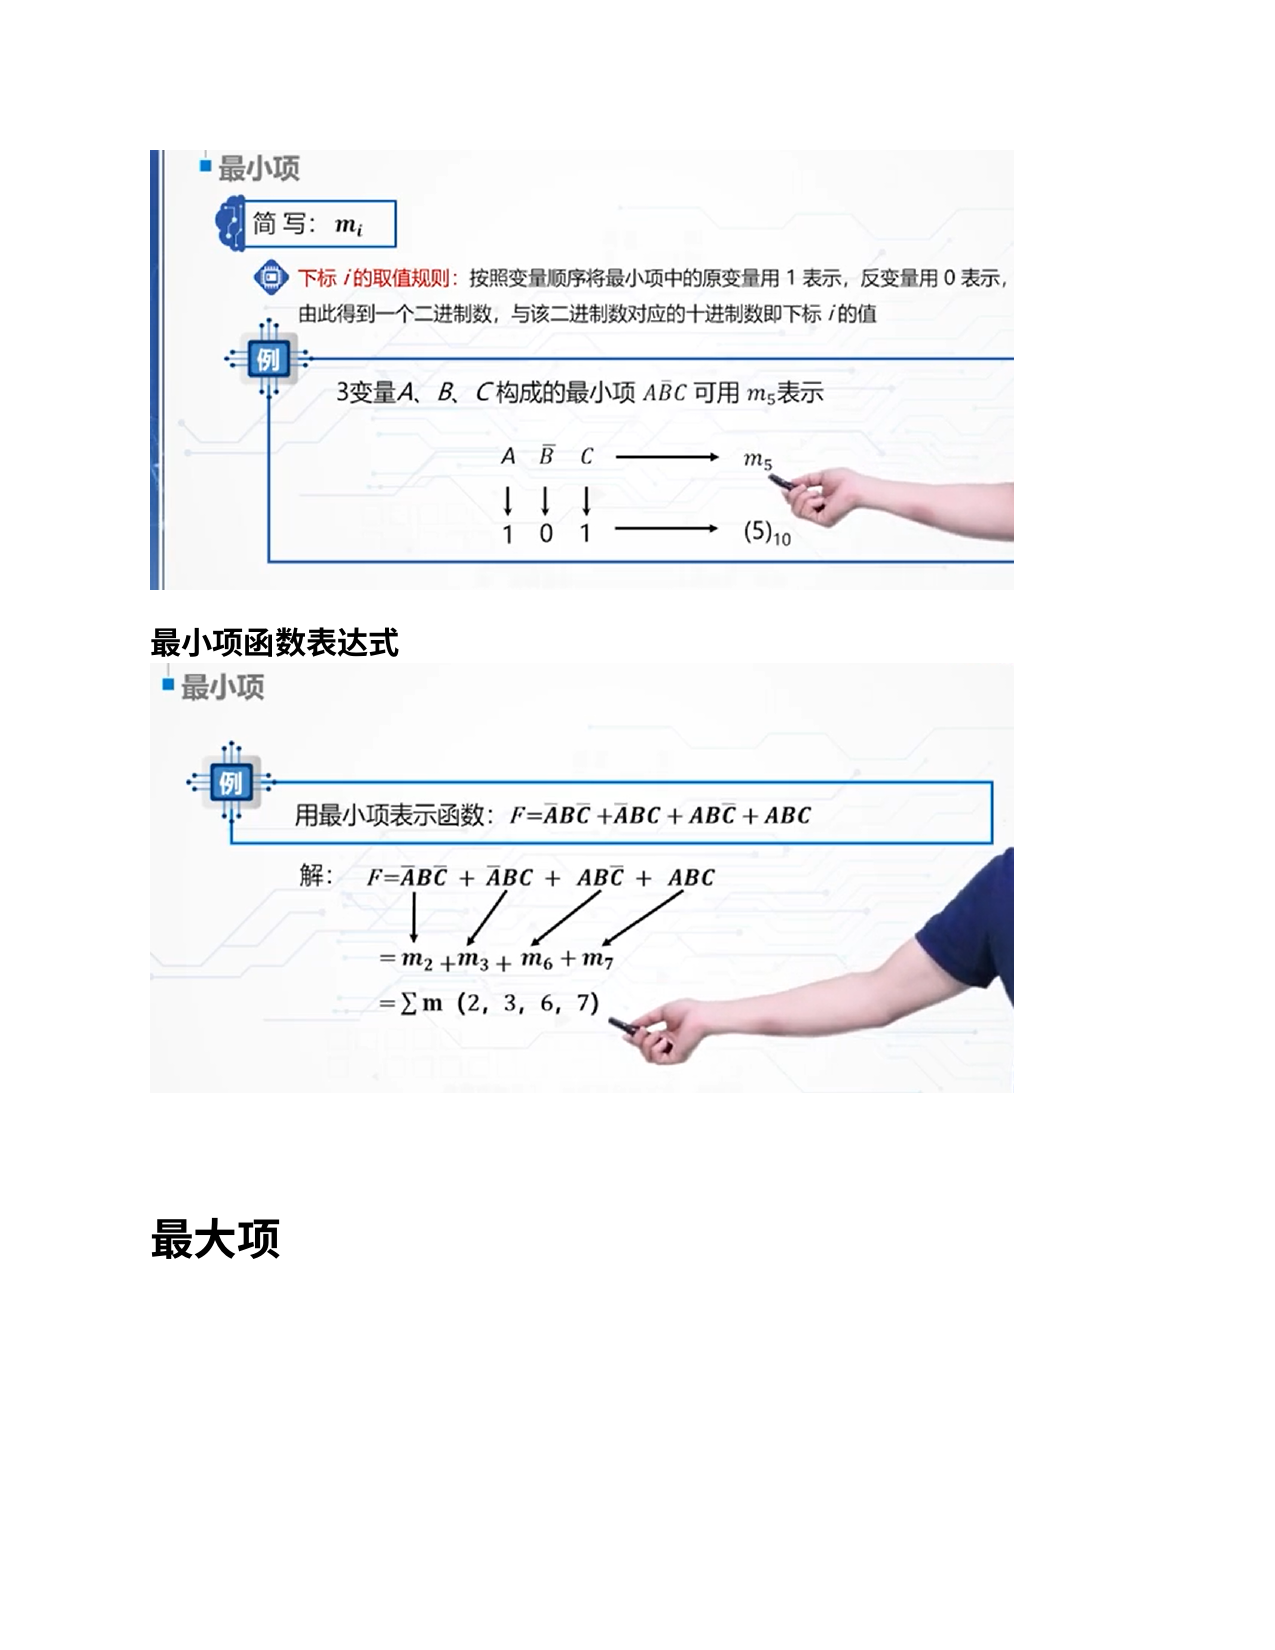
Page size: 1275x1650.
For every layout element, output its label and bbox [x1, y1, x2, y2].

picture [150, 150, 1014, 590]
picture [150, 663, 1014, 1093]
